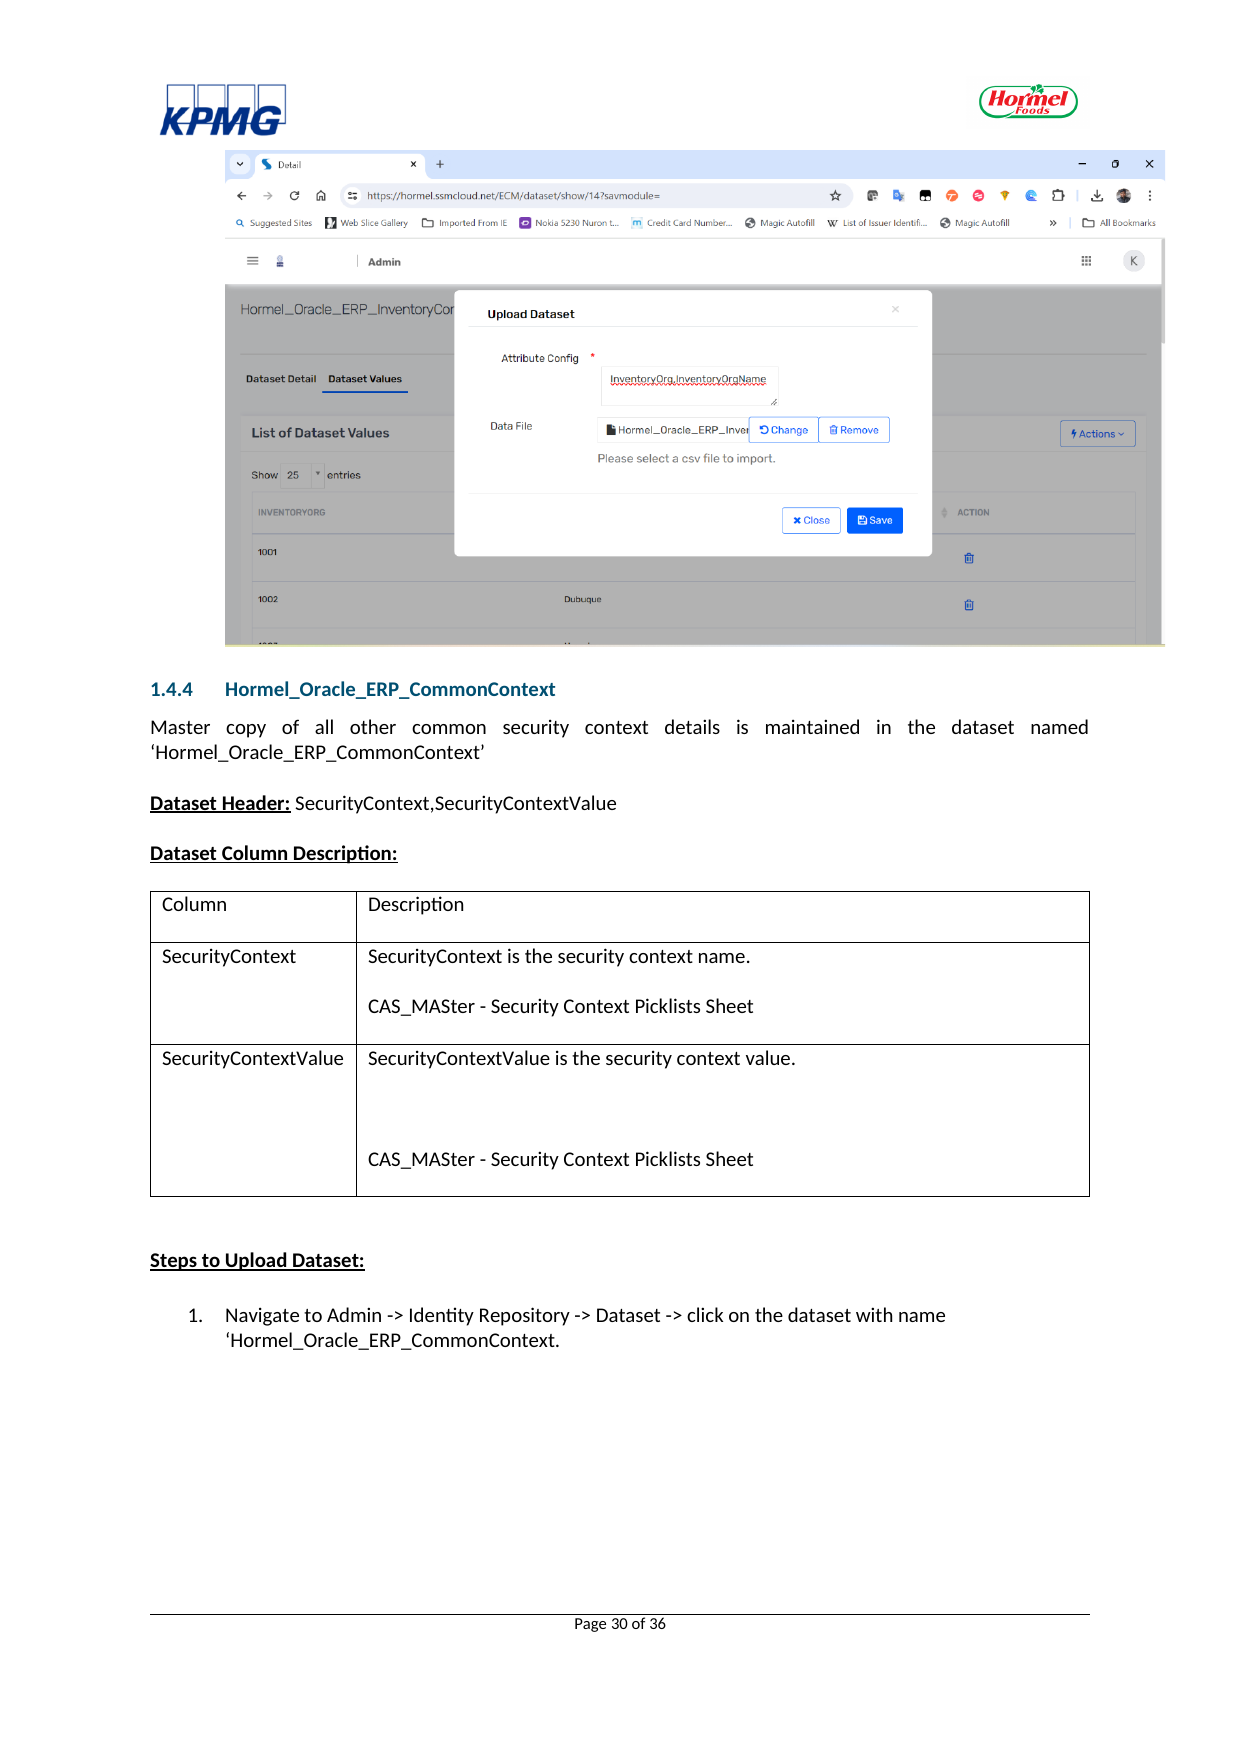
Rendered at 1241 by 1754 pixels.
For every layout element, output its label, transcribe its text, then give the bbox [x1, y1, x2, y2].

text Steps to Upload Dataset: [150, 1248, 1090, 1273]
list Navigate to Admin -> Identity Repository -> Dataset -> click on the dataset with name ‘Hormel_Oracle_ERP_CommonContext. [187, 1302, 1090, 1353]
table_cell SecurityContextValue [151, 1045, 356, 1196]
text Dataset Column Description: [150, 840, 1090, 866]
picture [225, 150, 1166, 647]
subtitle Hormel_Oracle_ERP_CommonContext [150, 676, 1090, 701]
table_header Column [151, 892, 356, 942]
table_header Description [357, 892, 1089, 942]
text Master copy of all other common security context details is maintained in the dataset named ‘Hormel_Oracle_ERP_CommonContext’ [150, 714, 1090, 765]
picture [966, 76, 1091, 129]
picture [150, 75, 302, 146]
text Dataset Header: SecurityContext,SecurityContextValue [150, 790, 1090, 815]
table_cell SecurityContext is the security context name. CAS_MASter - Security Context Picklists Sheet [357, 943, 1089, 1044]
table_cell SecurityContext [151, 943, 356, 1044]
table_cell SecurityContextValue is the security context value. CAS_MASter - Security Context Picklists Sheet [357, 1045, 1089, 1196]
